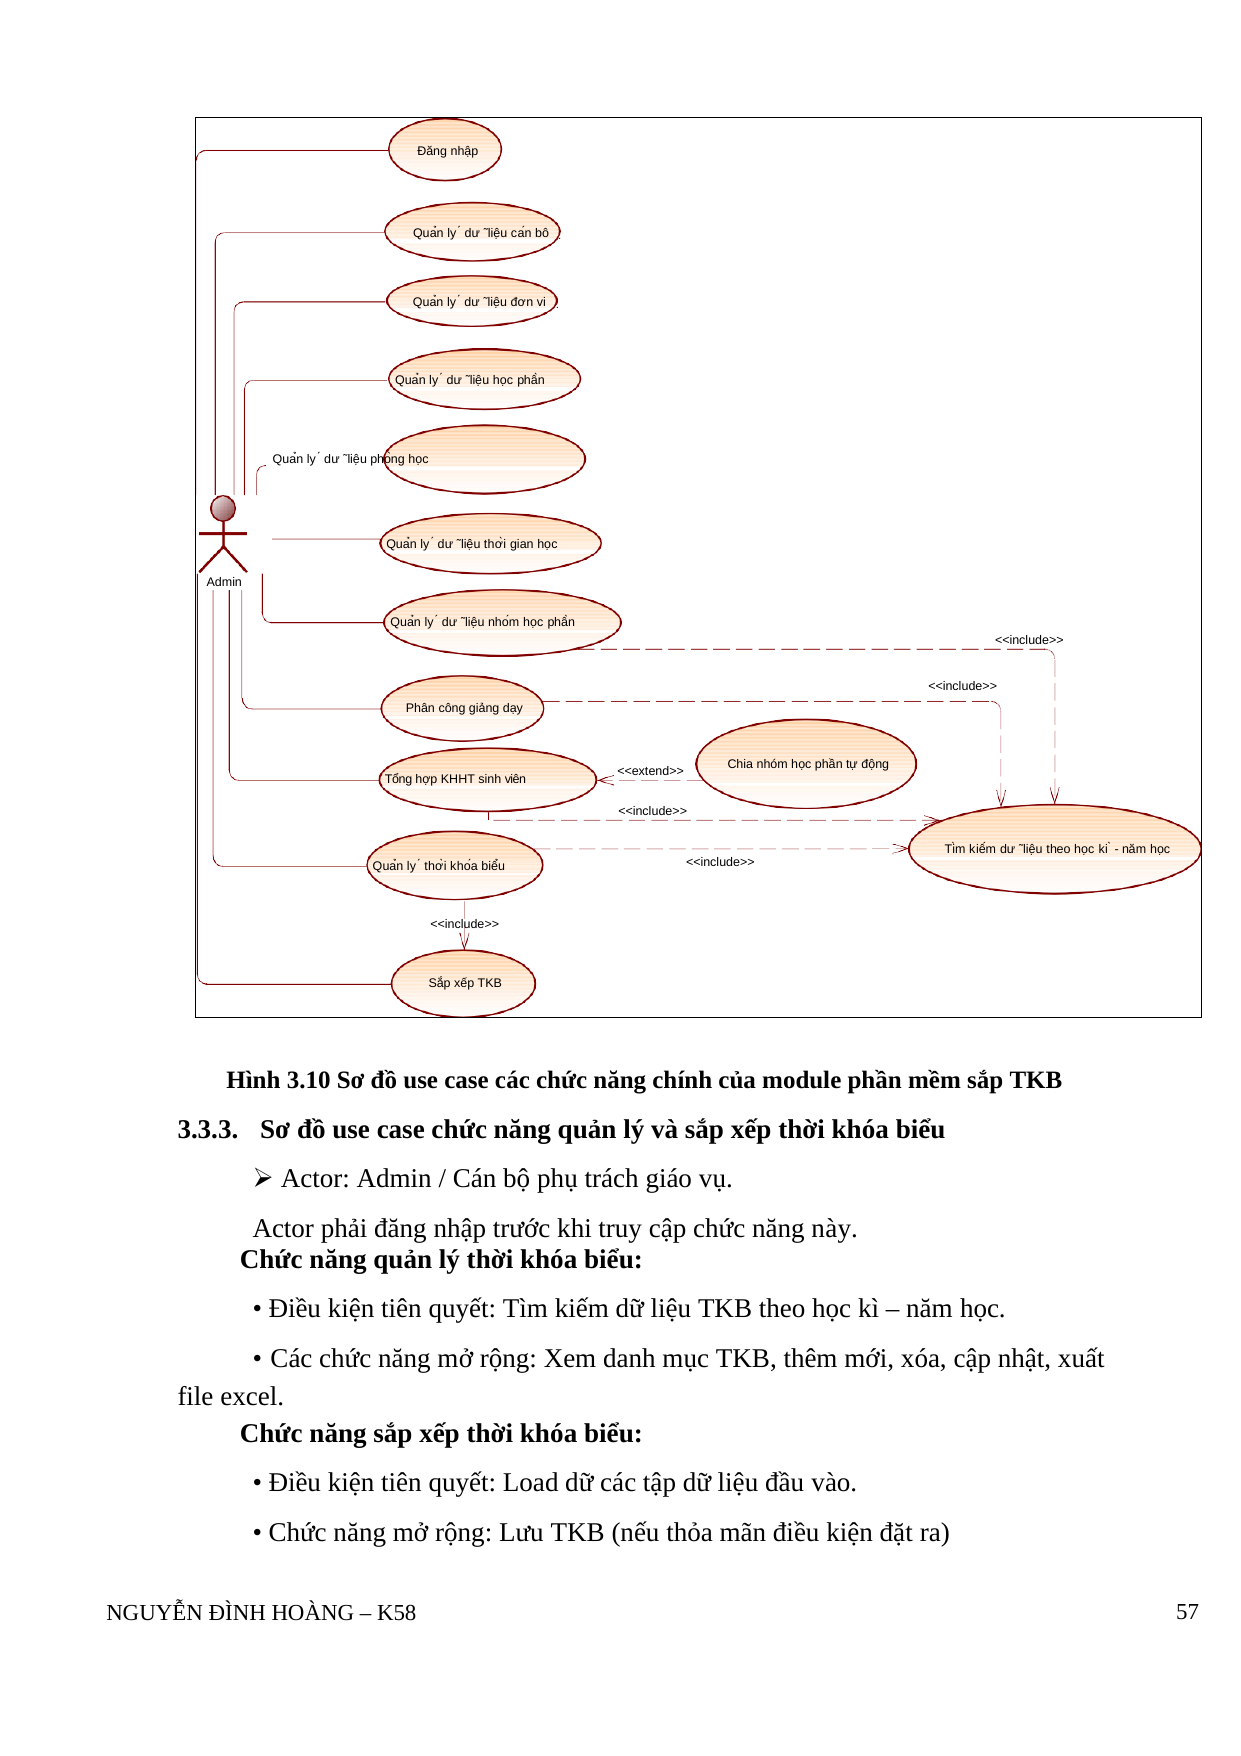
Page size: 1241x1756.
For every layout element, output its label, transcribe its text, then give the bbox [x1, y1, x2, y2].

text Chức năng sắp xếp thời khóa biểu: [164, 1417, 1198, 1448]
picture [196, 118, 1201, 1017]
text Chức năng quản lý thời khóa biểu: [164, 1243, 1198, 1274]
list Sơ đồ use case chức năng quản lý và sắp xếp thời khóa biểu [177, 1113, 1198, 1144]
list Các chức năng mở rộng: Xem danh mục TKB, thêm mới, xóa, cập nhật, xuất file excel. [177, 1342, 1123, 1411]
text Hình 3.10 Sơ đồ use case các chức năng chính của module phần mềm sắp TKB [89, 1065, 1198, 1094]
list Điều kiện tiên quyết: Tìm kiếm dữ liệu TKB theo học kì – năm học. [252, 1292, 1198, 1323]
text Actor phải đăng nhập trước khi truy cập chức năng này. [252, 1212, 1198, 1243]
list Actor: Admin / Cán bộ phụ trách giáo vụ. [252, 1162, 1198, 1193]
list Chức năng mở rộng: Lưu TKB (nếu thỏa mãn điều kiện đặt ra) [252, 1516, 1198, 1547]
list Điều kiện tiên quyết: Load dữ các tập dữ liệu đầu vào. [252, 1466, 1198, 1498]
